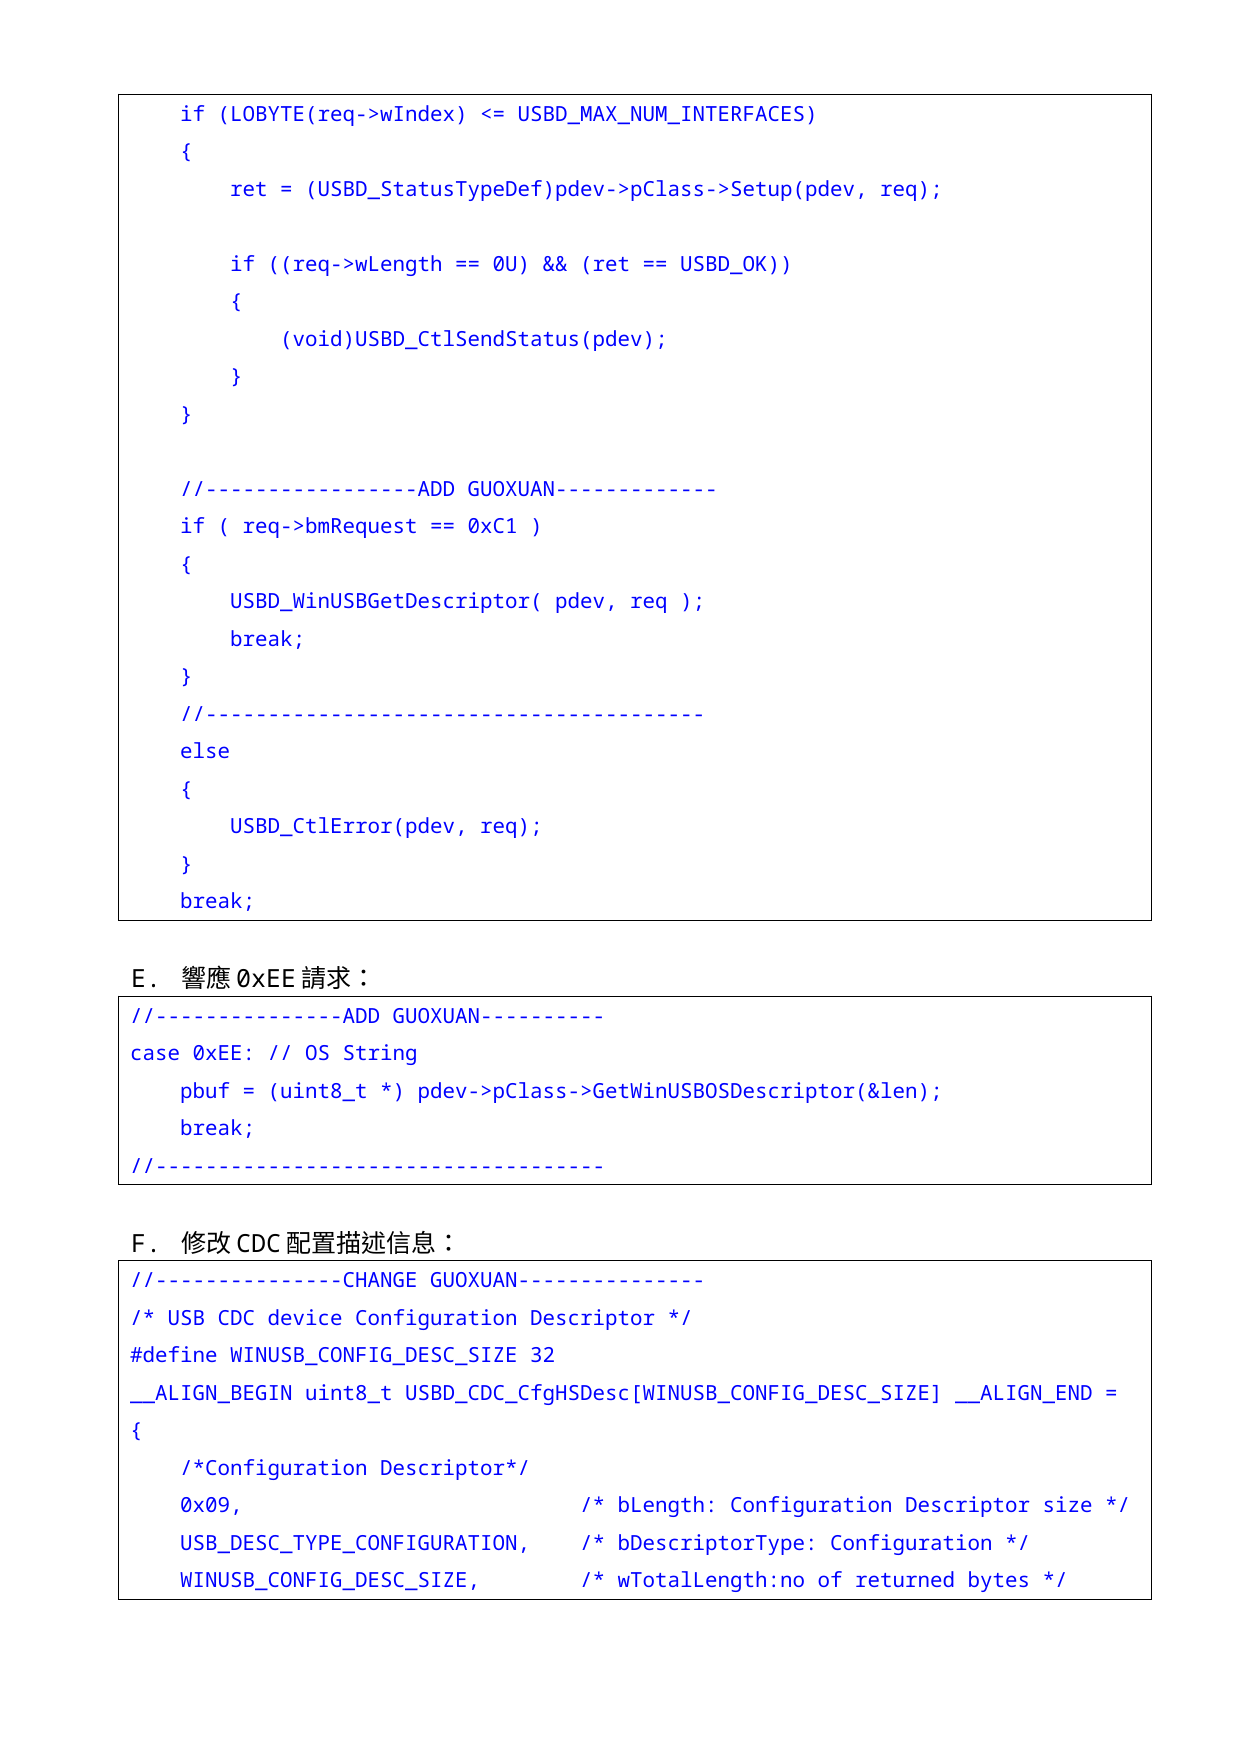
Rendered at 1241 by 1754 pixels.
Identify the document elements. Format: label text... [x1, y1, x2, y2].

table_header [119, 95, 1151, 919]
list 響應0xEE請求： [131, 958, 1152, 996]
list 修改CDC配置描述信息： [131, 1223, 1152, 1260]
table_header //---------------ADD GUOXUAN---------- case 0xEE: // OS String pbuf = (uint8_t *) pdev->pClass->GetWinUSBOSDescriptor(&len); break; //------------------------------------ [119, 997, 1151, 1184]
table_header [119, 1261, 1151, 1599]
